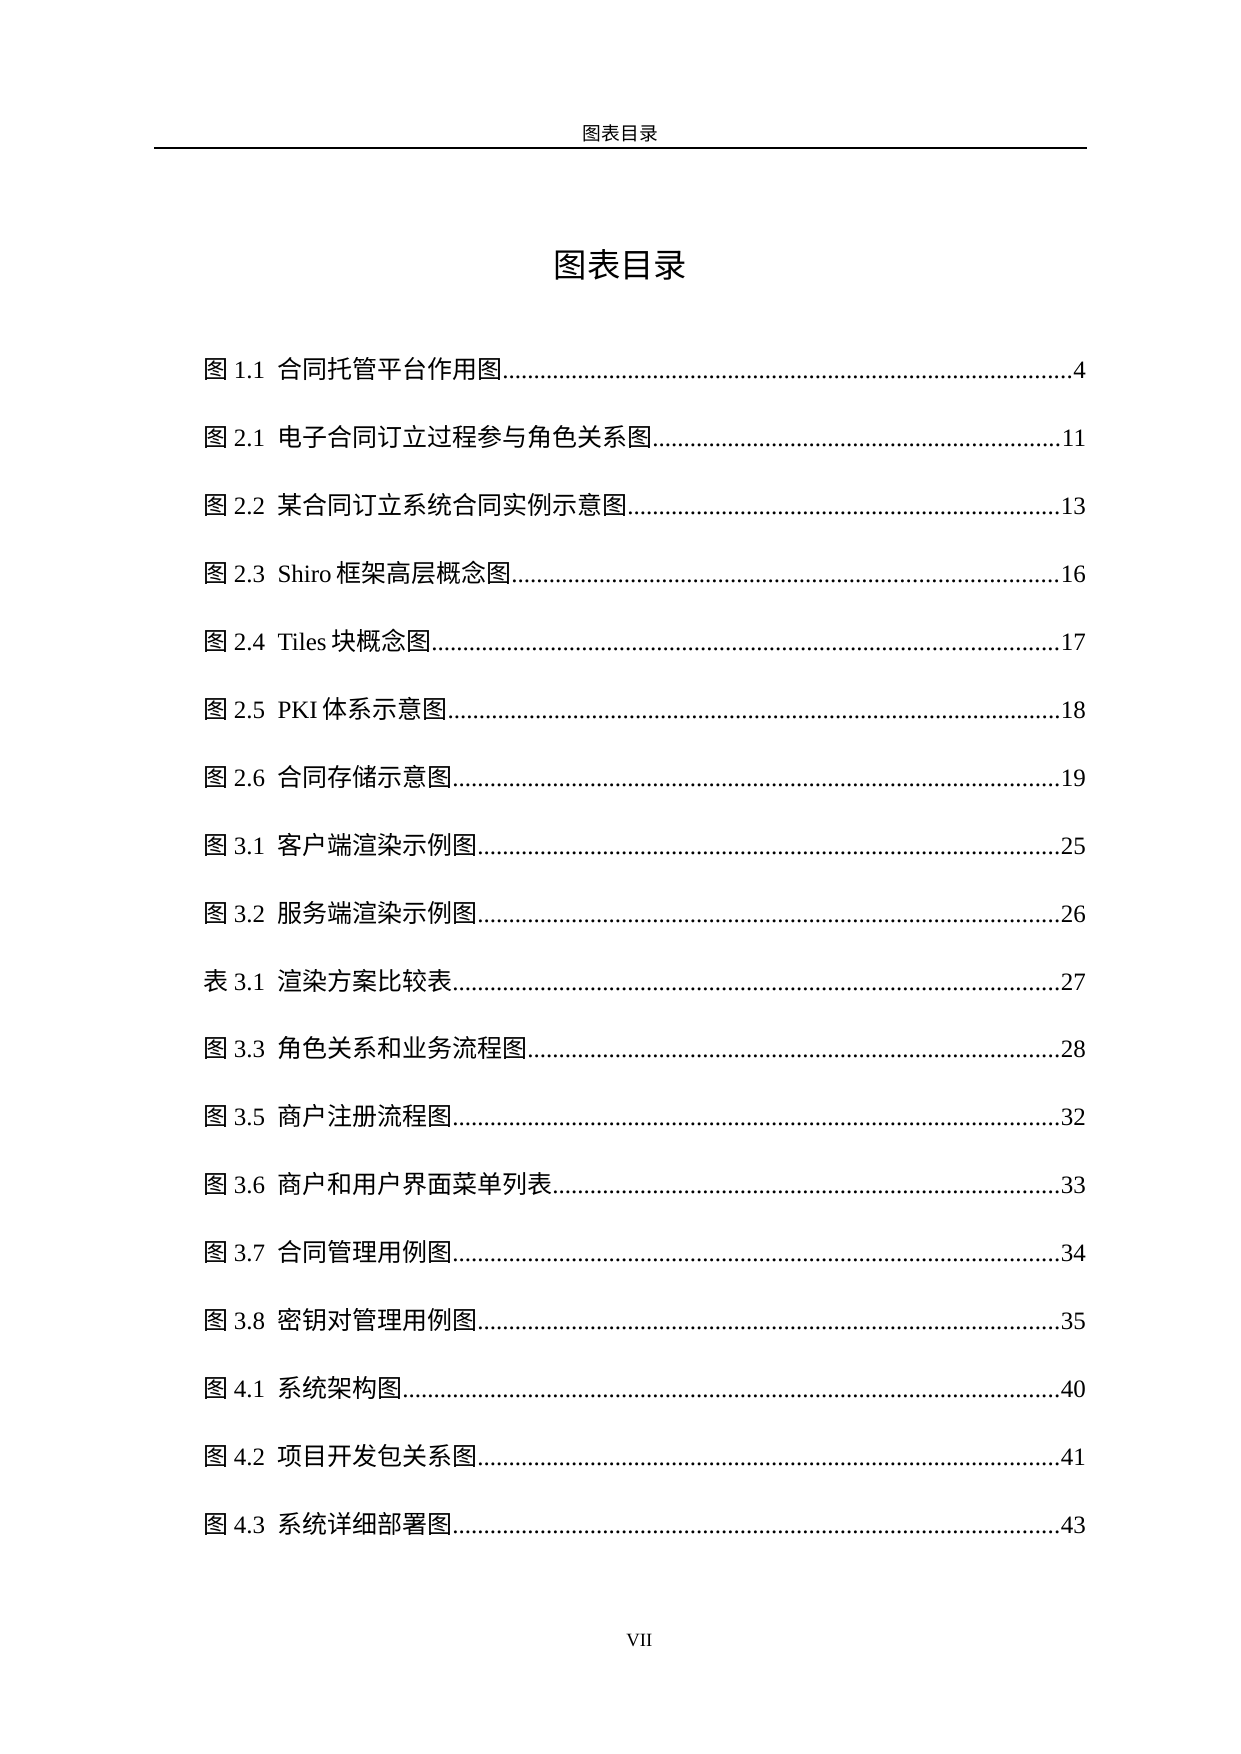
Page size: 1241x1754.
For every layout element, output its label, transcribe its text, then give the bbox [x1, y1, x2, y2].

text 图2.4 Tiles块概念图 17 [203, 606, 1087, 673]
text 图3.6 商户和用户界面菜单列表 33 [203, 1149, 1087, 1217]
text 图3.7 合同管理用例图 34 [203, 1217, 1087, 1285]
text 图2.5 PKI体系示意图 18 [203, 673, 1087, 741]
text 图2.3 Shiro框架高层概念图 16 [203, 538, 1087, 606]
text 图2.1 电子合同订立过程参与角色关系图 11 [203, 402, 1087, 470]
text 图3.1 客户端渲染示例图 25 [203, 809, 1087, 877]
text 图表目录 [153, 228, 1087, 296]
text 图3.3 角色关系和业务流程图 28 [203, 1013, 1087, 1081]
text 图3.5 商户注册流程图 32 [203, 1081, 1087, 1149]
text 图2.6 合同存储示意图 19 [203, 741, 1087, 809]
text 表3.1 渲染方案比较表 27 [203, 945, 1087, 1013]
text 图2.2 某合同订立系统合同实例示意图 13 [203, 470, 1087, 538]
text 图4.3 系统详细部署图 43 [203, 1488, 1087, 1556]
text 图3.2 服务端渲染示例图 26 [203, 877, 1087, 945]
text 图4.2 项目开发包关系图 41 [203, 1421, 1087, 1488]
text 图1.1 合同托管平台作用图 4 [203, 334, 1087, 402]
text 图4.1 系统架构图 40 [203, 1353, 1087, 1421]
text 图3.8 密钥对管理用例图 35 [203, 1285, 1087, 1353]
